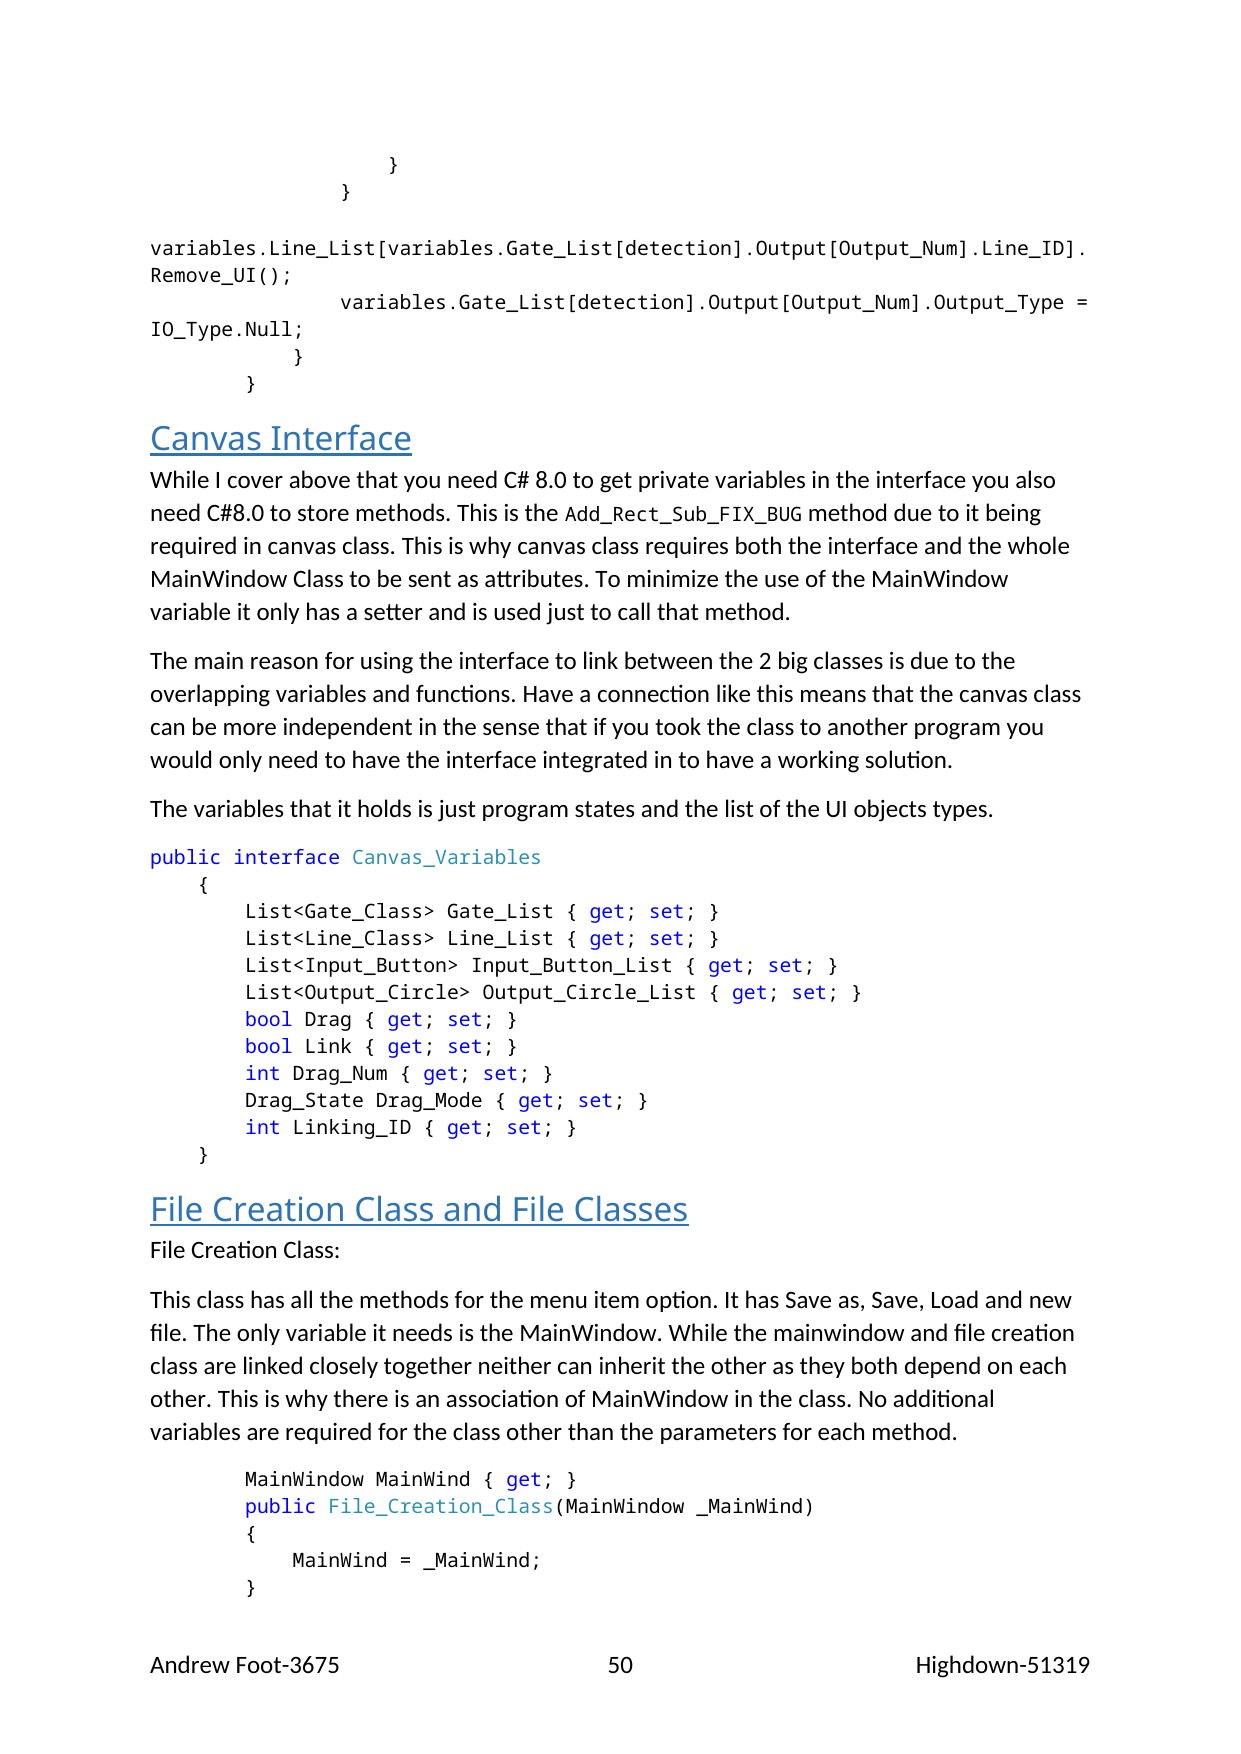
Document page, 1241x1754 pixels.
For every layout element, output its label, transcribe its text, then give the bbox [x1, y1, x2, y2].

text variables.Line_List[variables.Gate_List[detection].Output[Output_Num].Line_ID].Remove_UI(); [150, 204, 1090, 288]
text bool Drag { get; set; } [150, 1005, 1090, 1032]
text File Creation Class: [150, 1235, 1090, 1265]
text } [150, 1573, 1090, 1600]
text } [150, 369, 1090, 396]
text } [150, 1140, 1090, 1167]
text List<Output_Circle> Output_Circle_List { get; set; } [150, 978, 1090, 1005]
text This class has all the methods for the menu item option. It has Save as, Save, Load and new file. The only variable it needs is the MainWindow. While the mainwindow and file creation class are linked closely together neither can inherit the other as they both depend on each other. This is why there is an association of MainWindow in the class. No additional variables are required for the class other than the parameters for each method. [150, 1284, 1090, 1446]
text The main reason for using the interface to link between the 2 big classes is due to the overlapping variables and functions. Have a connection like this means that the canvas class can be more independent in the sense that if you took the class to another program you would only need to have the interface integrated in to have a working solution. [150, 645, 1090, 774]
text While I cover above that you need C# 8.0 to get private variables in the interface you also need C#8.0 to store methods. This is the Add_Rect_Sub_FIX_BUG method due to it being required in canvas class. This is why canvas class requires both the interface and the whole MainWindow Class to be sent as attributes. To minimize the use of the MainWindow variable it only has a setter and is used just to call that method. [150, 464, 1090, 626]
text public File_Creation_Class(MainWindow _MainWind) [150, 1492, 1090, 1519]
text { [150, 1519, 1090, 1546]
text List<Gate_Class> Gate_List { get; set; } [150, 897, 1090, 924]
subtitle File Creation Class and File Classes [150, 1186, 1090, 1231]
text List<Input_Button> Input_Button_List { get; set; } [150, 951, 1090, 978]
text } [150, 177, 1090, 204]
text The variables that it holds is just program states and the list of the UI objects types. [150, 794, 1090, 824]
text MainWind = _MainWind; [150, 1546, 1090, 1573]
text bool Link { get; set; } [150, 1032, 1090, 1059]
text public interface Canvas_Variables [150, 843, 1090, 870]
text int Linking_ID { get; set; } [150, 1113, 1090, 1140]
subtitle Canvas Interface [150, 415, 1090, 461]
text } [150, 342, 1090, 369]
text variables.Gate_List[detection].Output[Output_Num].Output_Type = IO_Type.Null; [150, 288, 1090, 342]
text int Drag_Num { get; set; } [150, 1059, 1090, 1086]
text MainWindow MainWind { get; } [150, 1466, 1090, 1492]
text Drag_State Drag_Mode { get; set; } [150, 1086, 1090, 1113]
text { [150, 870, 1090, 897]
text List<Line_Class> Line_List { get; set; } [150, 924, 1090, 951]
text } [150, 150, 1090, 177]
